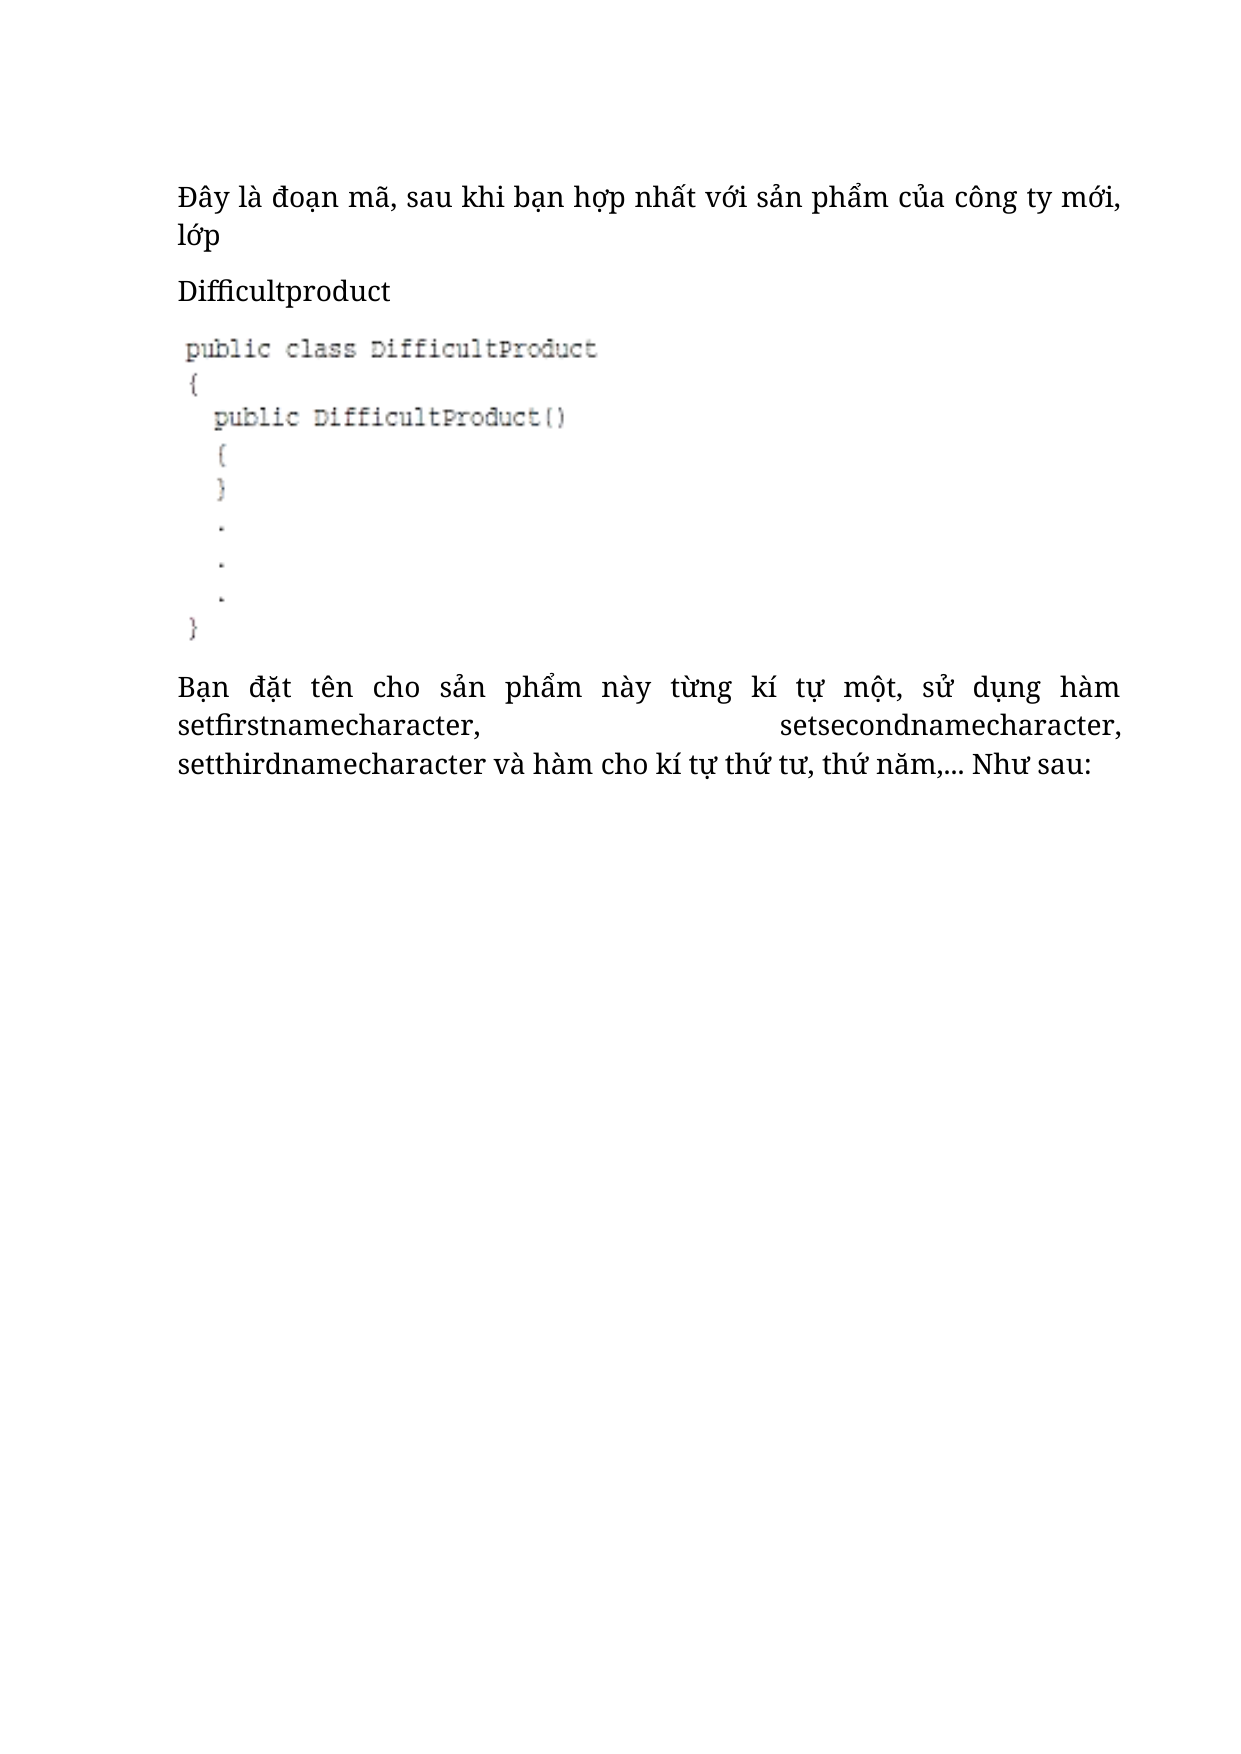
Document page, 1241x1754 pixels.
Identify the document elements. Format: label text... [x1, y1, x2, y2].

text Đây là đoạn mã, sau khi bạn hợp nhất với sản phẩm của công ty mới, lớp [177, 177, 1122, 254]
picture [177, 326, 1001, 650]
text Difficultproduct [177, 271, 1122, 309]
text Bạn đặt tên cho sản phẩm này từng kí tự một, sử dụng hàm setfirstnamecharacter, setsecondnamecharacter, setthirdnamecharacter và hàm cho kí tự thứ tư, thứ năm,... Như sau: [177, 667, 1122, 782]
